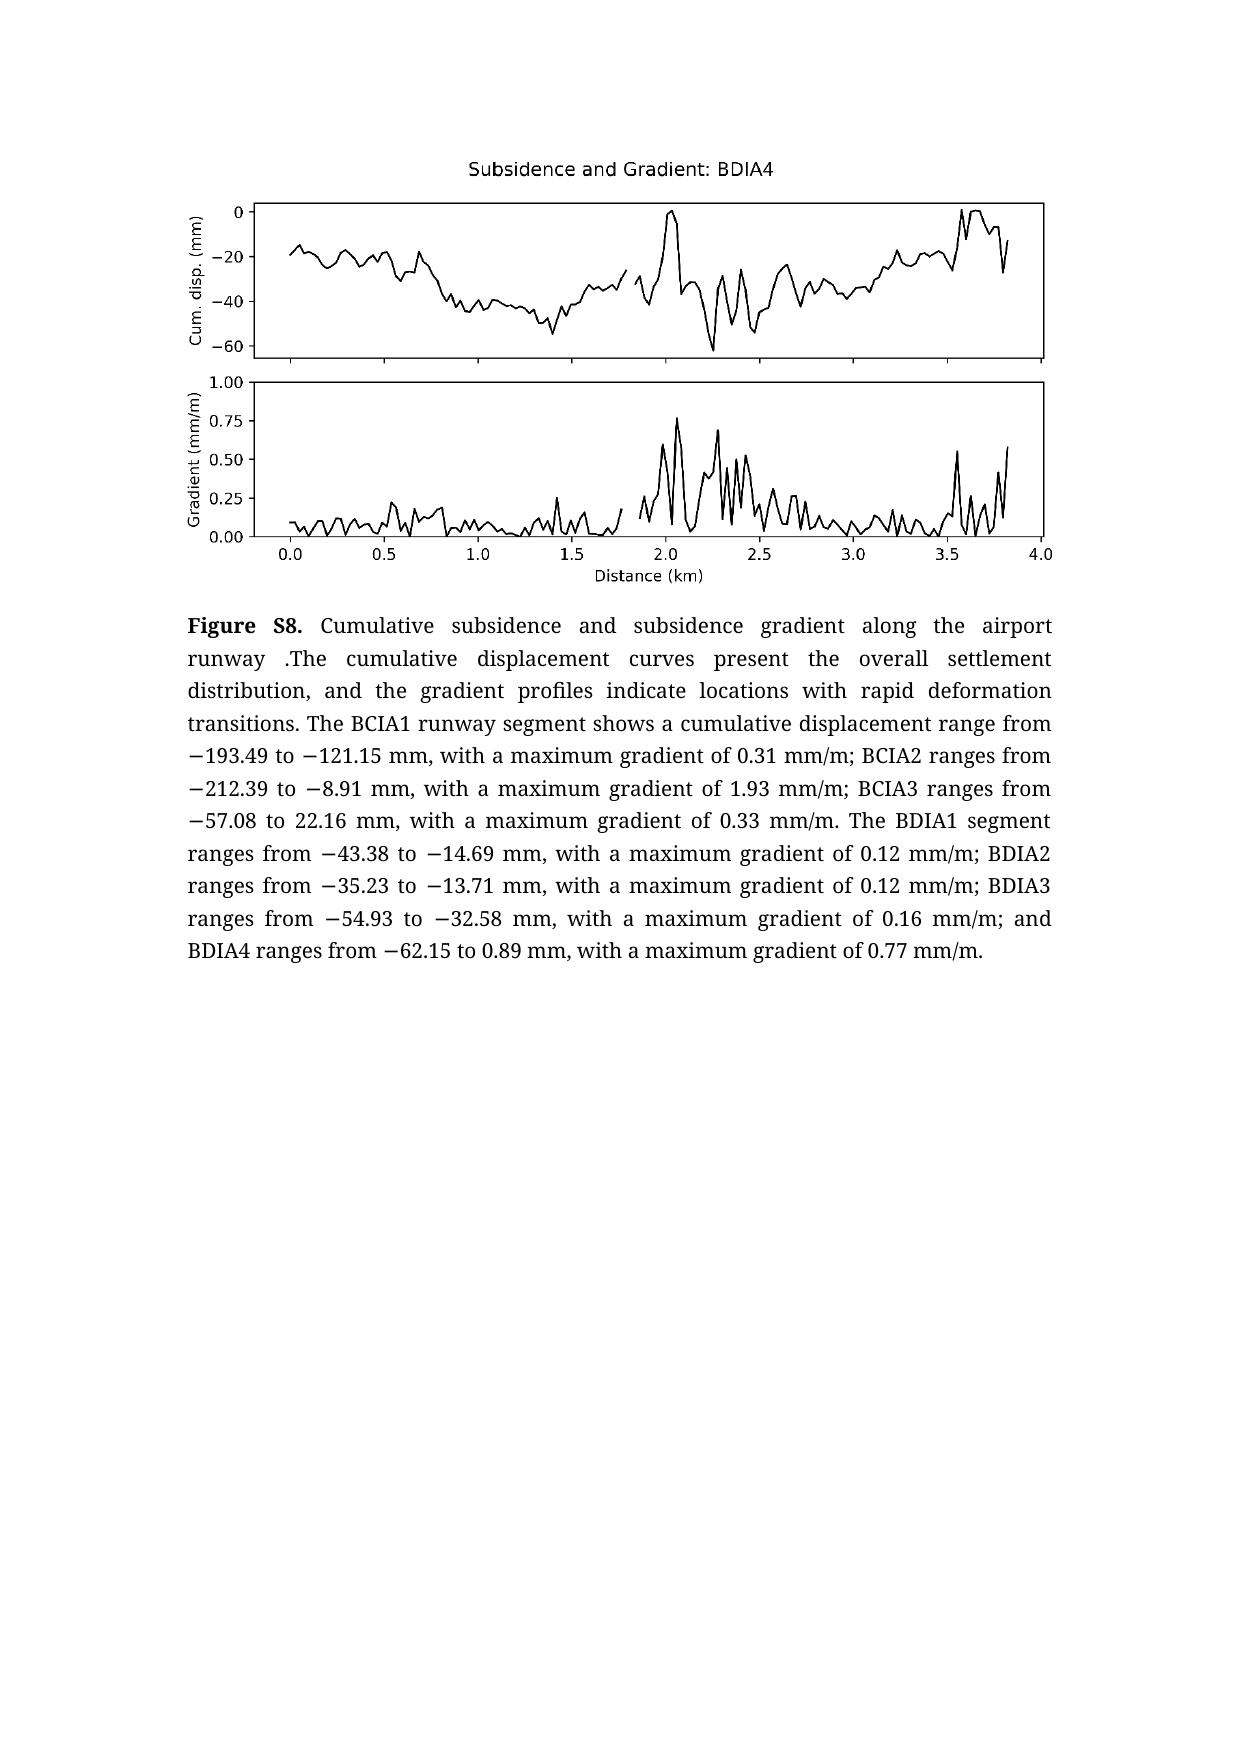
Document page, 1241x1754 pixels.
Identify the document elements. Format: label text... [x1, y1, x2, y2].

picture [187, 162, 1053, 584]
subtitle Figure S8. Cumulative subsidence and subsidence gradient along the airport runway .The cumulative displacement curves present the overall settlement distribution, and the gradient profiles indicate locations with rapid deformation transitions. The BCIA1 runway segment shows a cumulative displacement range from −193.49 to −121.15 mm, with a maximum gradient of 0.31 mm/m; BCIA2 ranges from −212.39 to −8.91 mm, with a maximum gradient of 1.93 mm/m; BCIA3 ranges from −57.08 to 22.16 mm, with a maximum gradient of 0.33 mm/m. The BDIA1 segment ranges from −43.38 to −14.69 mm, with a maximum gradient of 0.12 mm/m; BDIA2 ranges from −35.23 to −13.71 mm, with a maximum gradient of 0.12 mm/m; BDIA3 ranges from −54.93 to −32.58 mm, with a maximum gradient of 0.16 mm/m; and BDIA4 ranges from −62.15 to 0.89 mm, with a maximum gradient of 0.77 mm/m. [187, 609, 1053, 967]
